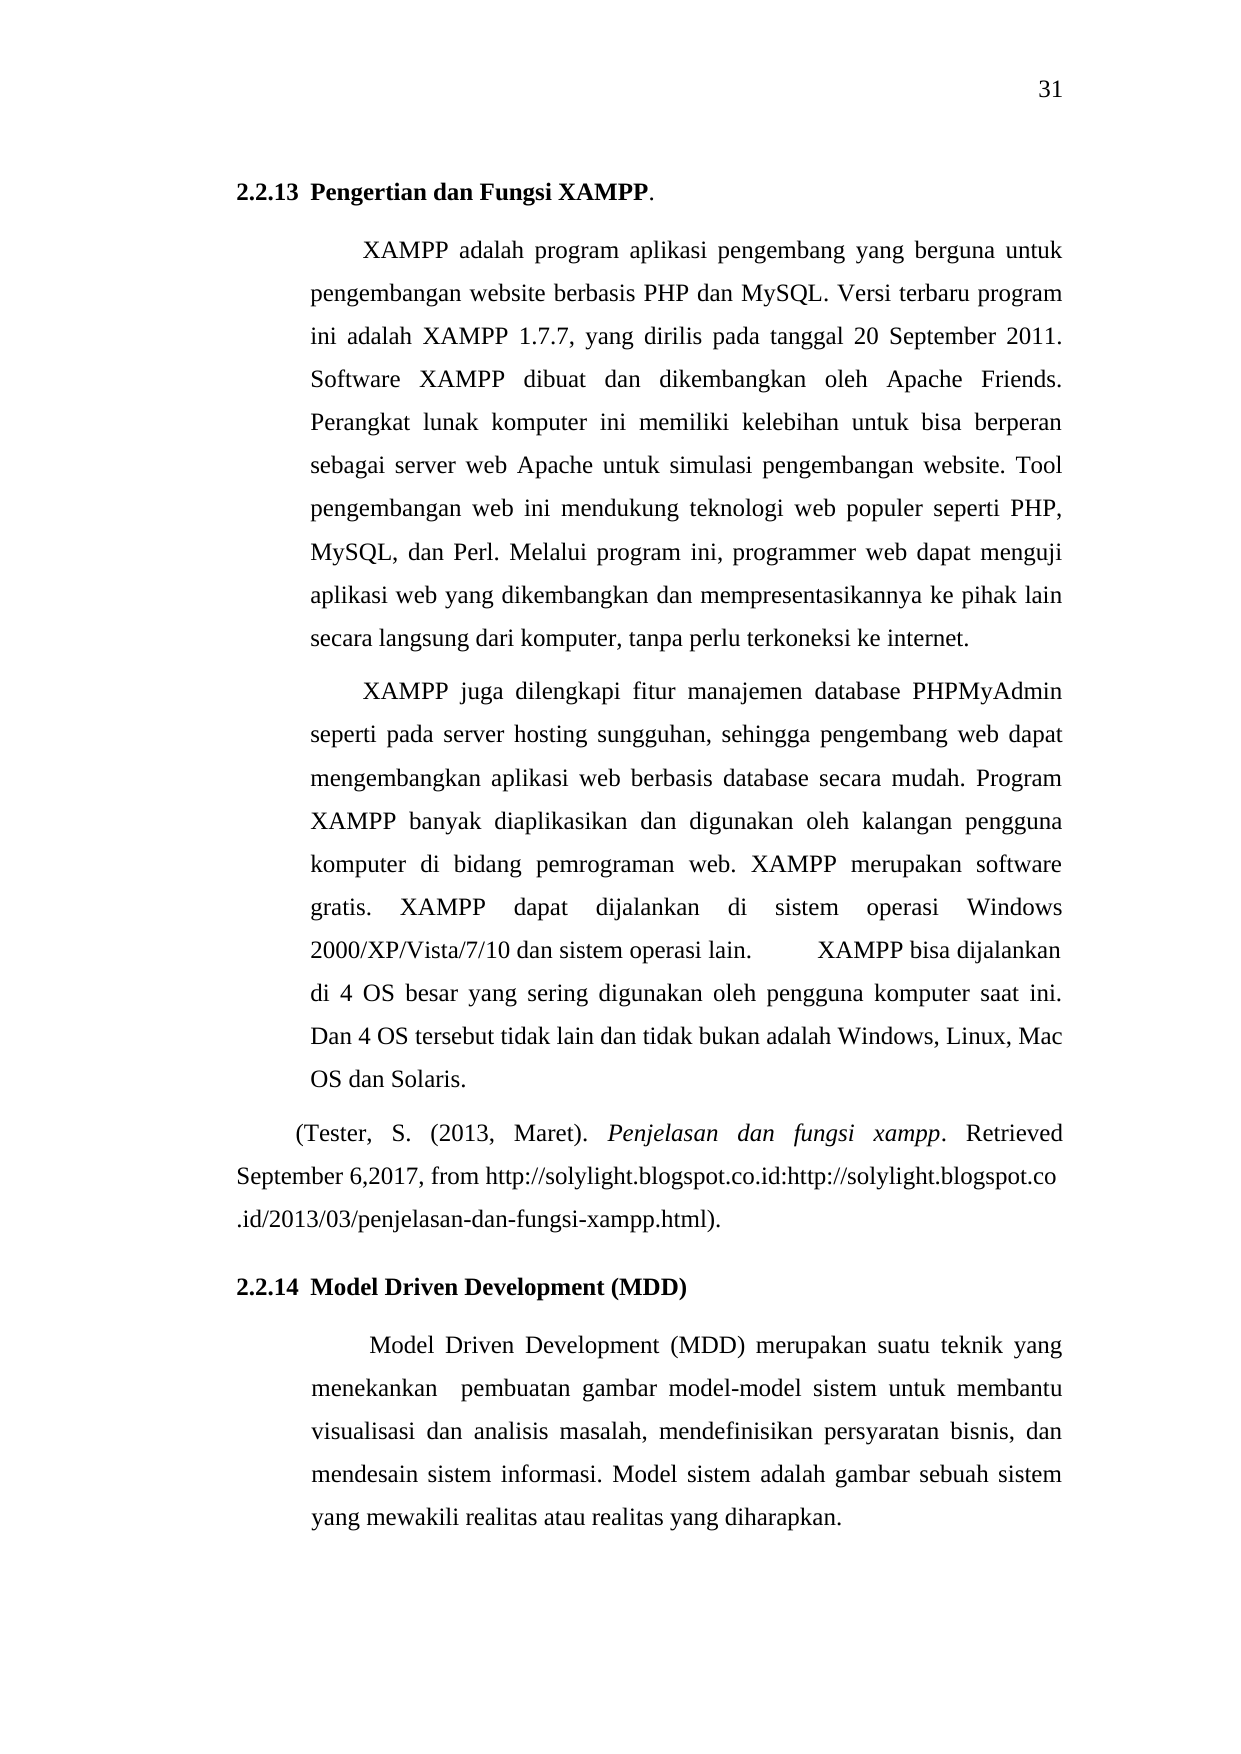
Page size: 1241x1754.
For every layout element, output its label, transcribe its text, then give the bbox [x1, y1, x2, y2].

text .id/2013/03/penjelasan-dan-fungsi-xampp.html). [236, 1204, 1063, 1233]
subtitle Pengertian dan Fungsi XAMPP. [236, 177, 1063, 206]
text XAMPP adalah program aplikasi pengembang yang berguna untuk pengembangan website berbasis PHP dan MySQL. Versi terbaru program ini adalah XAMPP 1.7.7, yang dirilis pada tanggal 20 September 2011. Software XAMPP dibuat dan dikembangkan oleh Apache Friends. Perangkat lunak komputer ini memiliki kelebihan untuk bisa berperan sebagai server web Apache untuk simulasi pengembangan website. Tool pengembangan web ini mendukung teknologi web populer seperti PHP, MySQL, dan Perl. Melalui program ini, programmer web dapat menguji aplikasi web yang dikembangkan dan mempresentasikannya ke pihak lain secara langsung dari komputer, tanpa perlu terkoneksi ke internet. [310, 235, 1063, 652]
subtitle Model Driven Development (MDD) [236, 1272, 1063, 1301]
text XAMPP juga dilengkapi fitur manajemen database PHPMyAdmin seperti pada server hosting sungguhan, sehingga pengembang web dapat mengembangkan aplikasi web berbasis database secara mudah. Program XAMPP banyak diaplikasikan dan digunakan oleh kalangan pengguna komputer di bidang pemrograman web. XAMPP merupakan software gratis. XAMPP dapat dijalankan di sistem operasi Windows 2000/XP/Vista/7/10 dan sistem operasi lain. XAMPP bisa dijalankan di 4 OS besar yang sering digunakan oleh pengguna komputer saat ini. Dan 4 OS tersebut tidak lain dan tidak bukan adalah Windows, Linux, Mac OS dan Solaris. [310, 676, 1063, 1093]
text Model Driven Development (MDD) merupakan suatu teknik yang menekankan pembuatan gambar model-model sistem untuk membantu visualisasi dan analisis masalah, mendefinisikan persyaratan bisnis, dan mendesain sistem informasi. Model sistem adalah gambar sebuah sistem yang mewakili realitas atau realitas yang diharapkan. [311, 1330, 1063, 1531]
text (Tester, S. (2013, Maret). Penjelasan dan fungsi xampp. Retrieved September 6,2017, from http://solylight.blogspot.co.id:http://solylight.blogspot.co [236, 1118, 1063, 1190]
